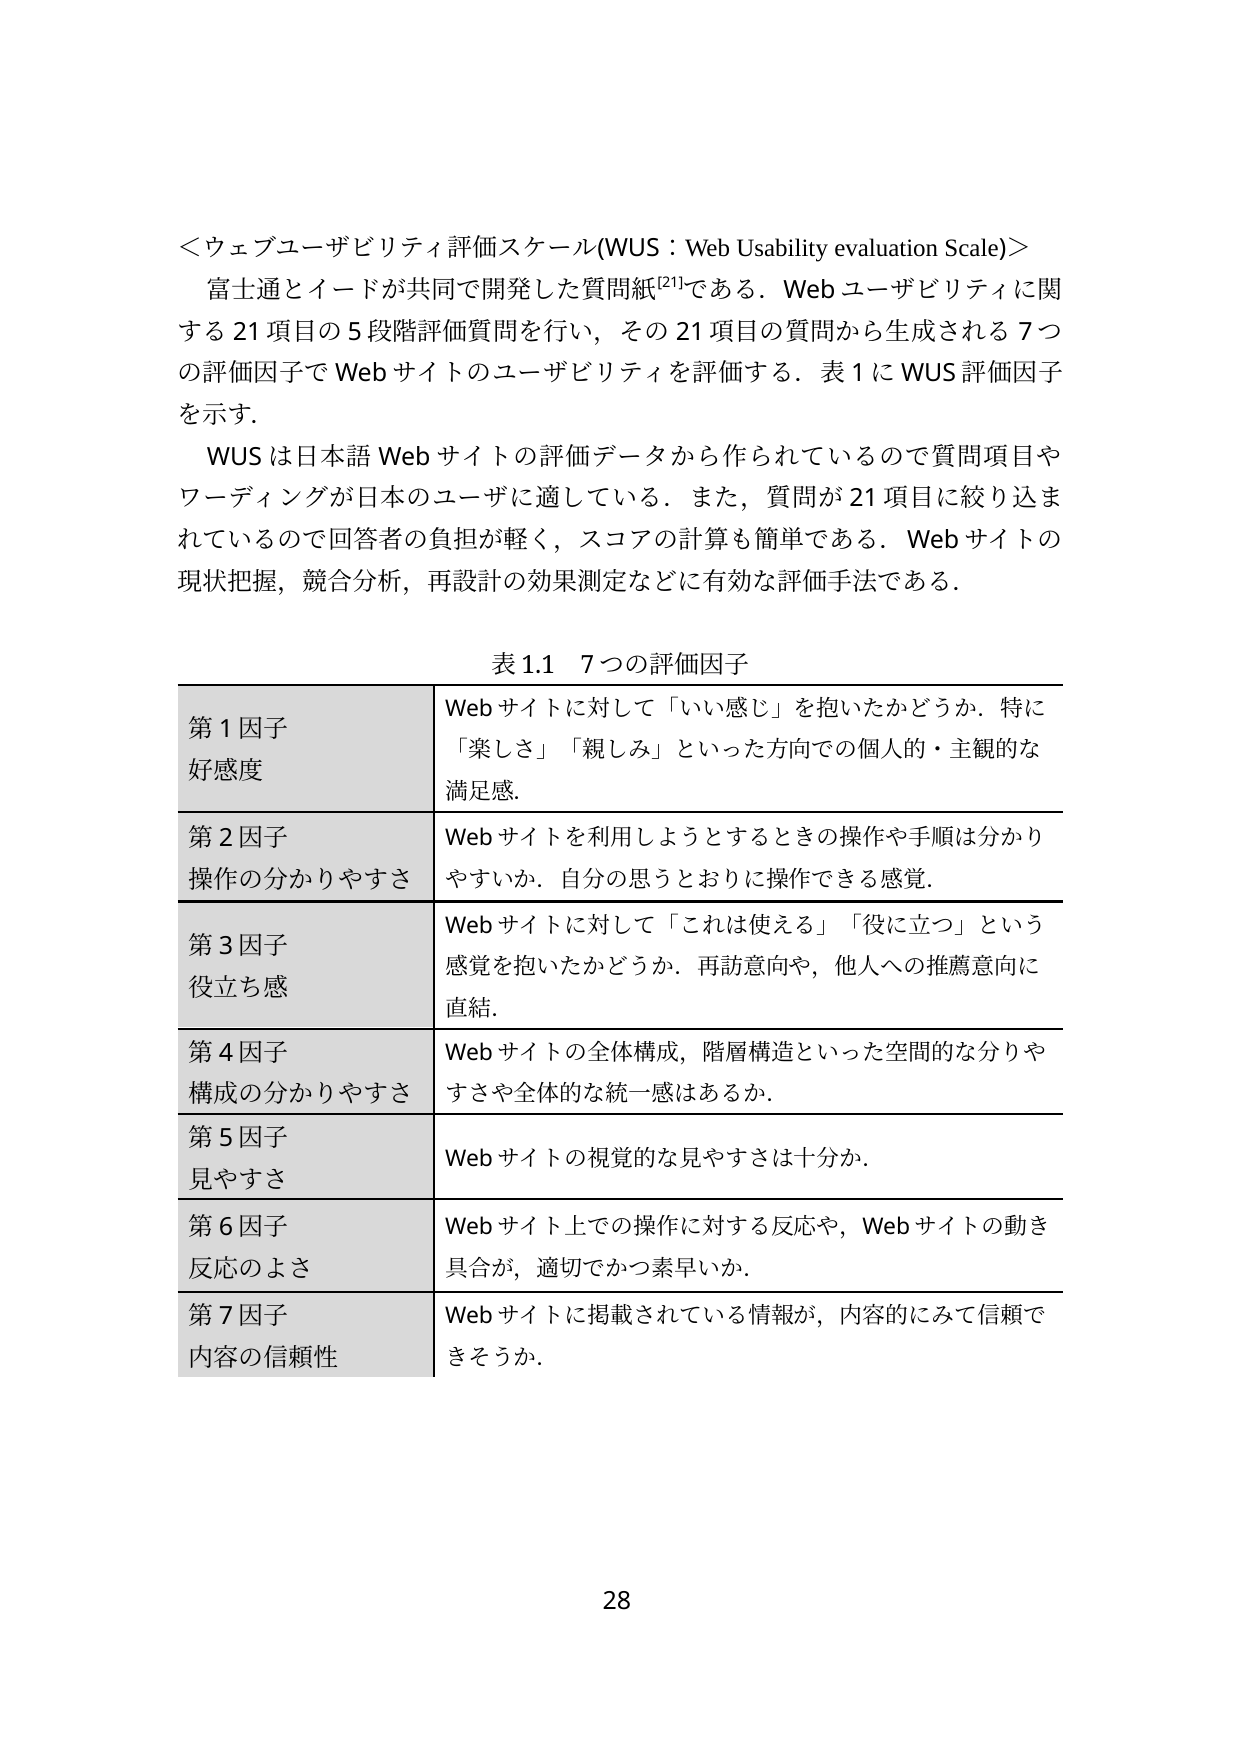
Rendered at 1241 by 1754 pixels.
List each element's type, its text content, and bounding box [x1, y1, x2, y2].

text ＜ウェブユーザビリティ評価スケール(WUS：Web Usability evaluation Scale)＞ [177, 225, 1063, 267]
table_cell 第3因子 役立ち感 [178, 903, 433, 1027]
table_cell 第4因子 構成の分かりやすさ [178, 1030, 433, 1113]
table_cell Webサイトに対して「これは使える」「役に立つ」という感覚を抱いたかどうか．再訪意向や，他人への推薦意向に直結． [435, 903, 1063, 1027]
text WUSは日本語Webサイトの評価データから作られているので質問項目やワーディングが日本のユーザに適している．また，質問が21項目に絞り込まれているので回答者の負担が軽く，スコアの計算も簡単である．Webサイトの現状把握，競合分析，再設計の効果測定などに有効な評価手法である． [177, 433, 1063, 600]
table_cell 第5因子 見やすさ [178, 1115, 433, 1198]
table_cell 第6因子 反応のよさ [178, 1200, 433, 1291]
table_cell 第7因子 内容の信頼性 [178, 1293, 433, 1377]
text 富士通とイードが共同で開発した質問紙[21]である．Webユーザビリティに関する21項目の5段階評価質問を行い，その21項目の質問から生成される7つの評価因子でWebサイトのユーザビリティを評価する．表1にWUS評価因子を示す． [177, 267, 1063, 433]
table_cell Webサイトに掲載されている情報が，内容的にみて信頼できそうか． [435, 1293, 1063, 1377]
text 表1.1 7つの評価因子 [177, 642, 1063, 683]
table_cell Webサイトを利用しようとするときの操作や手順は分かりやすいか．自分の思うとおりに操作できる感覚． [435, 813, 1063, 900]
table_header 第1因子 好感度 [178, 686, 433, 811]
table_cell Webサイト上での操作に対する反応や，Webサイトの動き具合が，適切でかつ素早いか． [435, 1200, 1063, 1291]
table_cell Webサイトの全体構成，階層構造といった空間的な分りやすさや全体的な統一感はあるか． [435, 1030, 1063, 1113]
table_cell Webサイトの視覚的な見やすさは十分か． [435, 1115, 1063, 1198]
table_cell 第2因子 操作の分かりやすさ [178, 813, 433, 900]
table_header Webサイトに対して「いい感じ」を抱いたかどうか．特に「楽しさ」「親しみ」といった方向での個人的・主観的な満足感． [435, 686, 1063, 811]
